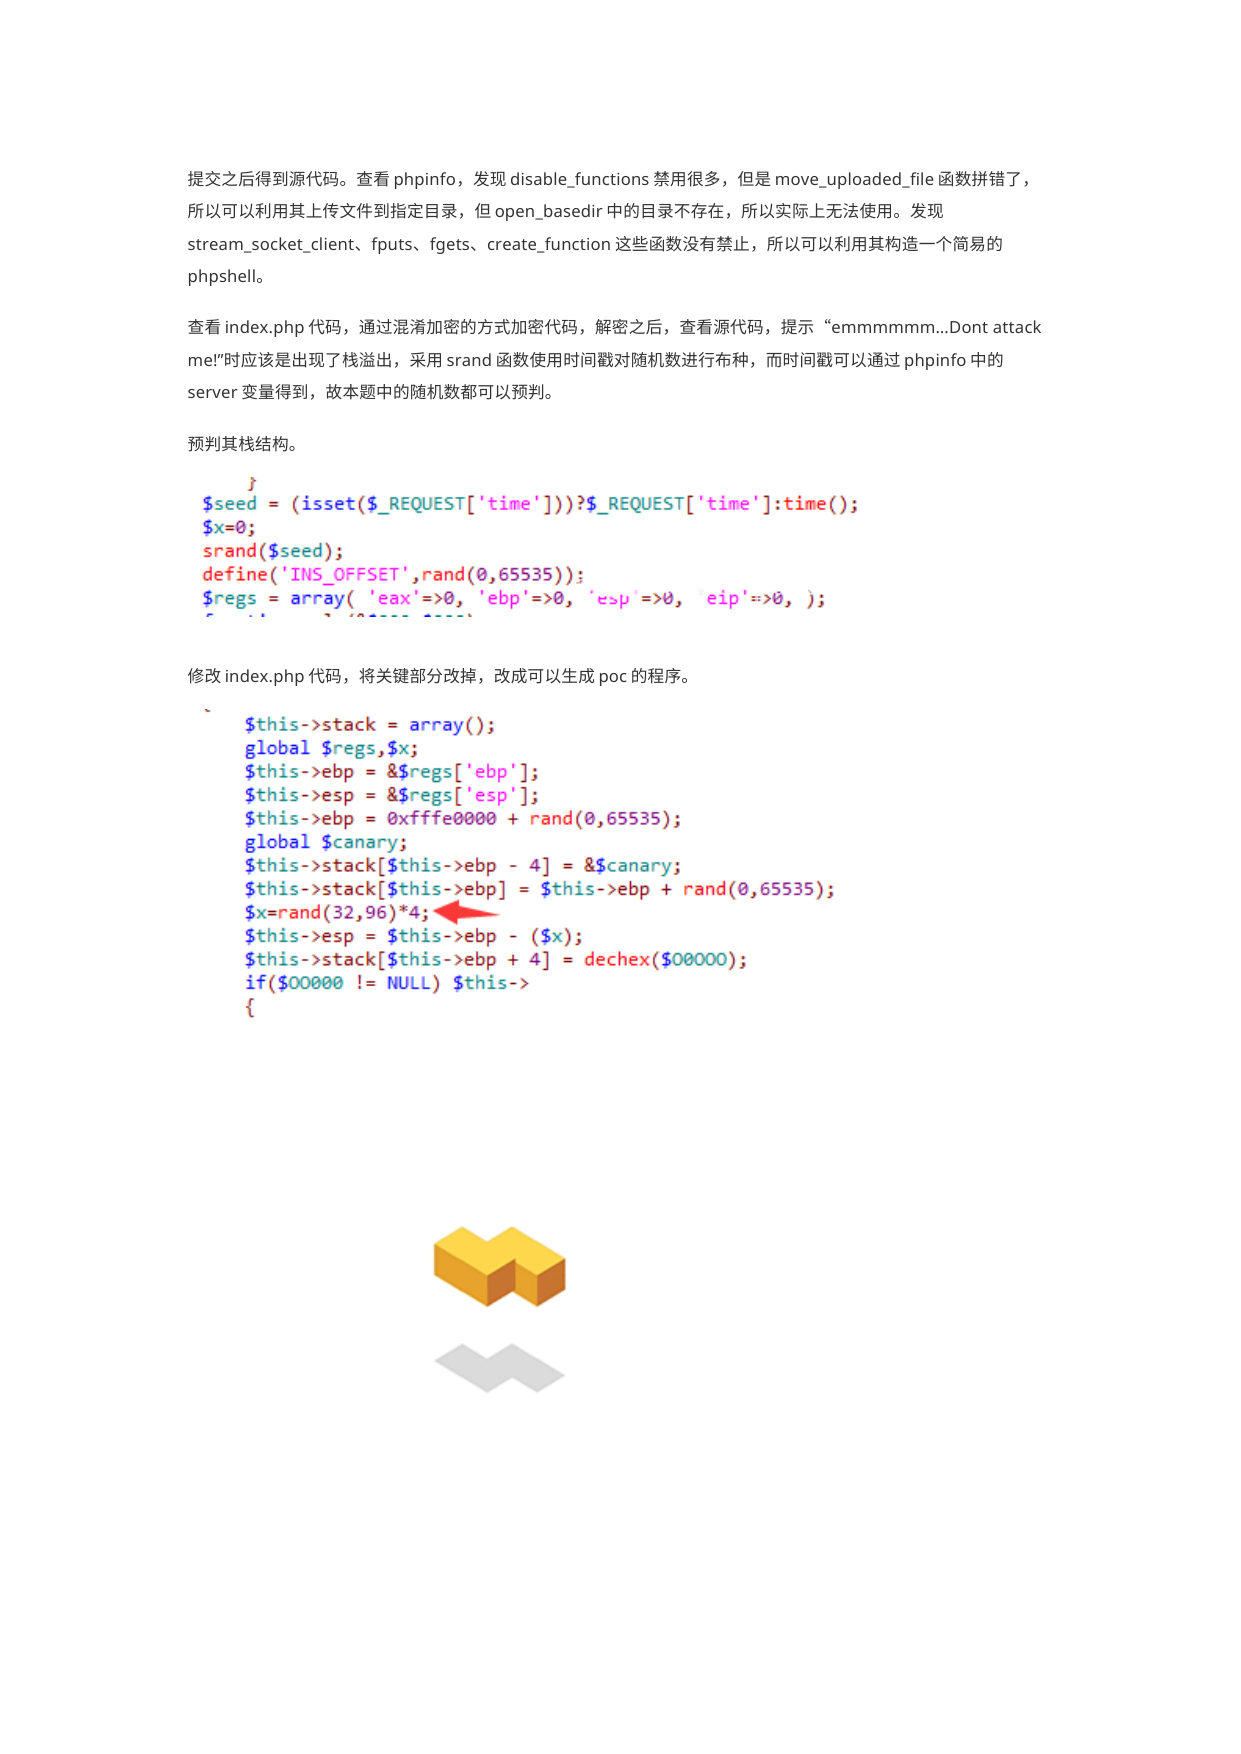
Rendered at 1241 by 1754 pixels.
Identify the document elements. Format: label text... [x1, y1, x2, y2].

picture [187, 709, 871, 1019]
text 预判其栈结构。 [187, 427, 1053, 459]
text 修改index.php代码，将关键部分改掉，改成可以生成poc的程序。 [187, 659, 1053, 691]
picture [187, 477, 914, 617]
text 查看index.php代码，通过混淆加密的方式加密代码，解密之后，查看源代码，提示“emmmmmm…Dont attack me!”时应该是出现了栈溢出，采用srand函数使用时间戳对随机数进行布种，而时间戳可以通过phpinfo中的server变量得到，故本题中的随机数都可以预判。 [187, 311, 1053, 408]
text 提交之后得到源代码。查看phpinfo，发现disable_functions禁用很多，但是move_uploaded_file函数拼错了，所以可以利用其上传文件到指定目录，但open_basedir中的目录不存在，所以实际上无法使用。发现stream_socket_client、fputs、fgets、create_function这些函数没有禁止，所以可以利用其构造一个简易的phpshell。 [187, 162, 1053, 292]
picture [187, 1053, 813, 1522]
